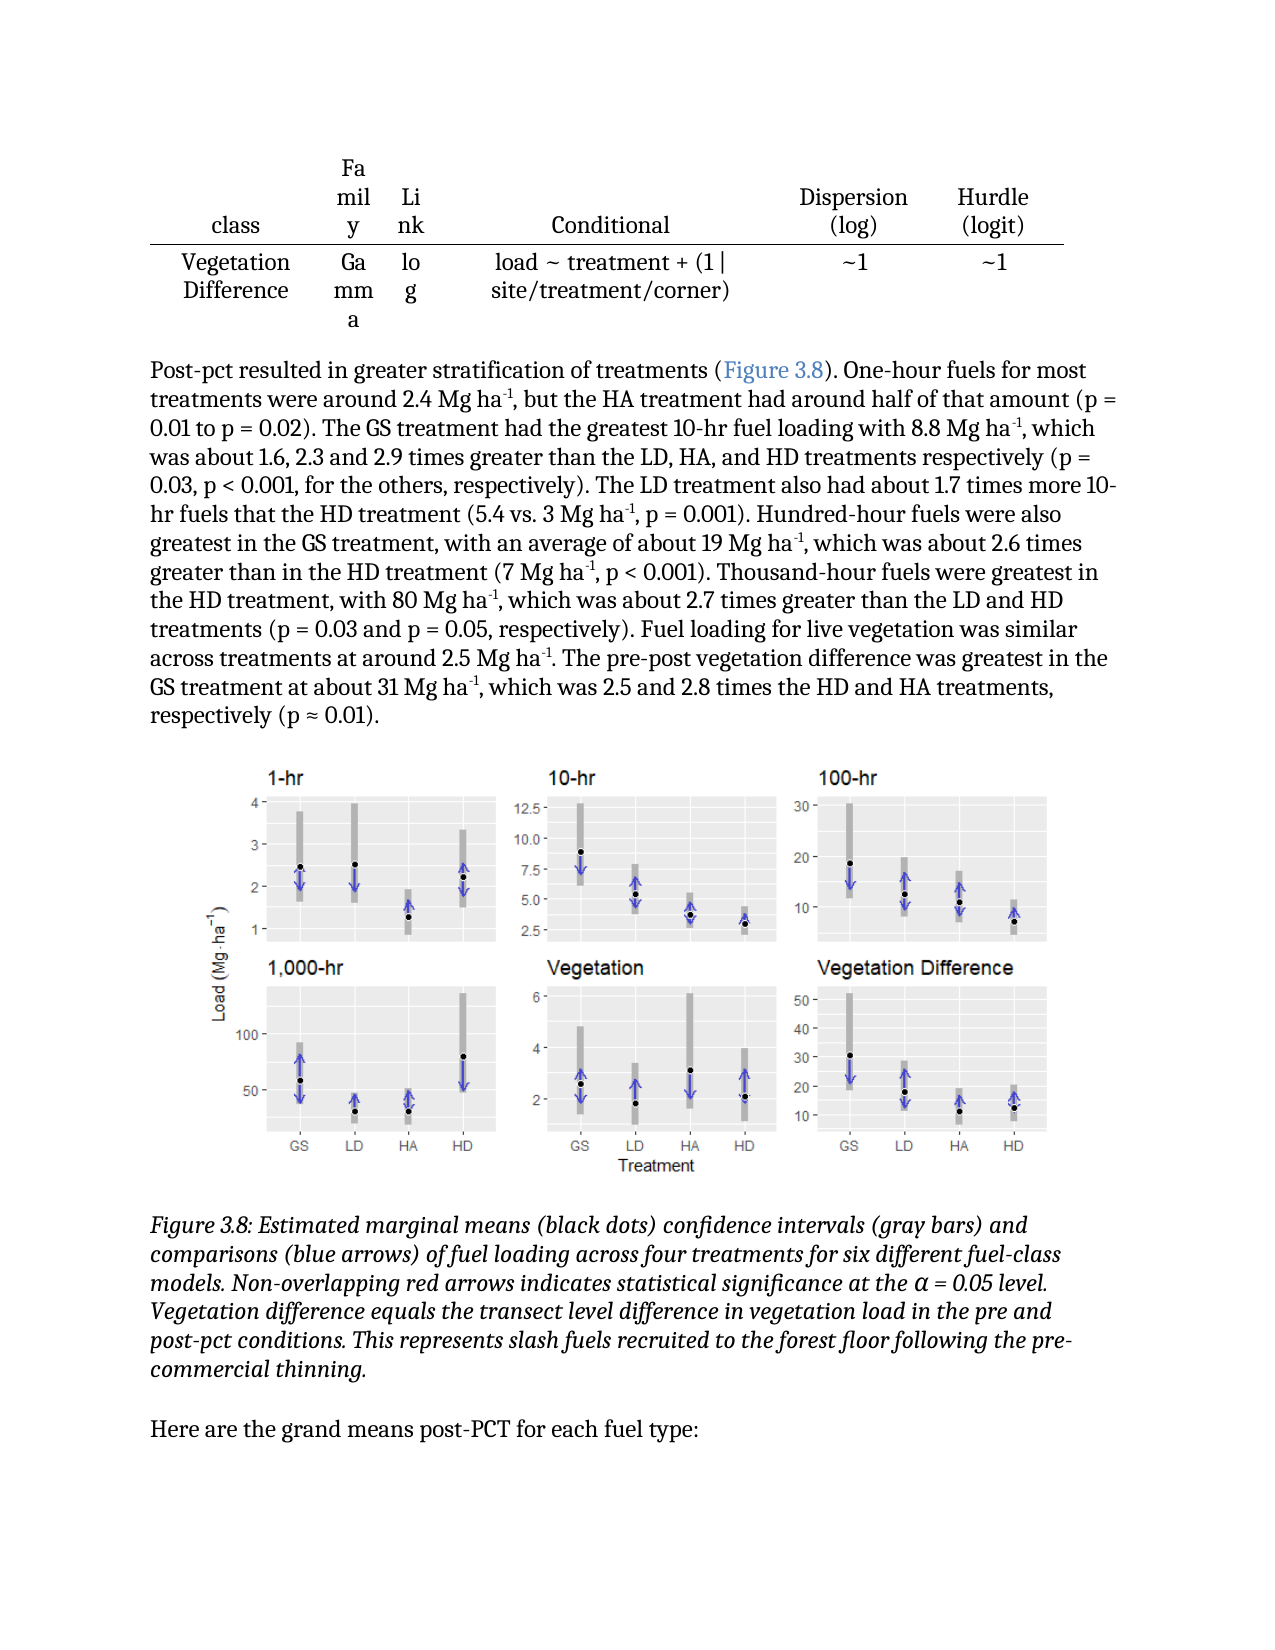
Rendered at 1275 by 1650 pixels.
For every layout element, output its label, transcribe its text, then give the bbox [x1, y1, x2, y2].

picture [188, 752, 1064, 1191]
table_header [139, 150, 1114, 338]
text Post-pct resulted in greater stratification of treatments (Figure 3.8). One-hour fuels for most treatments were around 2.4 Mg ha-1, but the HA treatment had around half of that amount (p = 0.01 to p = 0.02). The GS treatment had the greatest 10-hr fuel loading with 8.8 Mg ha-1, which was about 1.6, 2.3 and 2.9 times greater than the LD, HA, and HD treatments respectively (p = 0.03, p < 0.001, for the others, respectively). The LD treatment also had about 1.7 times more 10-hr fuels that the HD treatment (5.4 vs. 3 Mg ha-1, p = 0.001). Hundred-hour fuels were also greatest in the GS treatment, with an average of about 19 Mg ha-1, which was about 2.6 times greater than in the HD treatment (7 Mg ha-1, p < 0.001). Thousand-hour fuels were greatest in the HD treatment, with 80 Mg ha-1, which was about 2.7 times greater than the LD and HD treatments (p = 0.03 and p = 0.05, respectively). Fuel loading for live vegetation was similar across treatments at around 2.5 Mg ha-1. The pre-post vegetation difference was greatest in the GS treatment at about 31 Mg ha-1, which was 2.5 and 2.8 times the HD and HA treatments, respectively (p ≈ 0.01). [150, 356, 1125, 730]
table_header Figure 3.8: Estimated marginal means (black dots) confidence intervals (gray bars) and comparisons (blue arrows) of fuel loading across four treatments for six different fuel-class models. Non-overlapping red arrows indicates statistical significance at the α = 0.05 level. Vegetation difference equals the transect level difference in vegetation load in the pre and post-pct conditions. This represents slash fuels recruited to the forest floor following the pre-commercial thinning. [139, 749, 1114, 1396]
text Here are the grand means post-PCT for each fuel type: [150, 1415, 1125, 1443]
